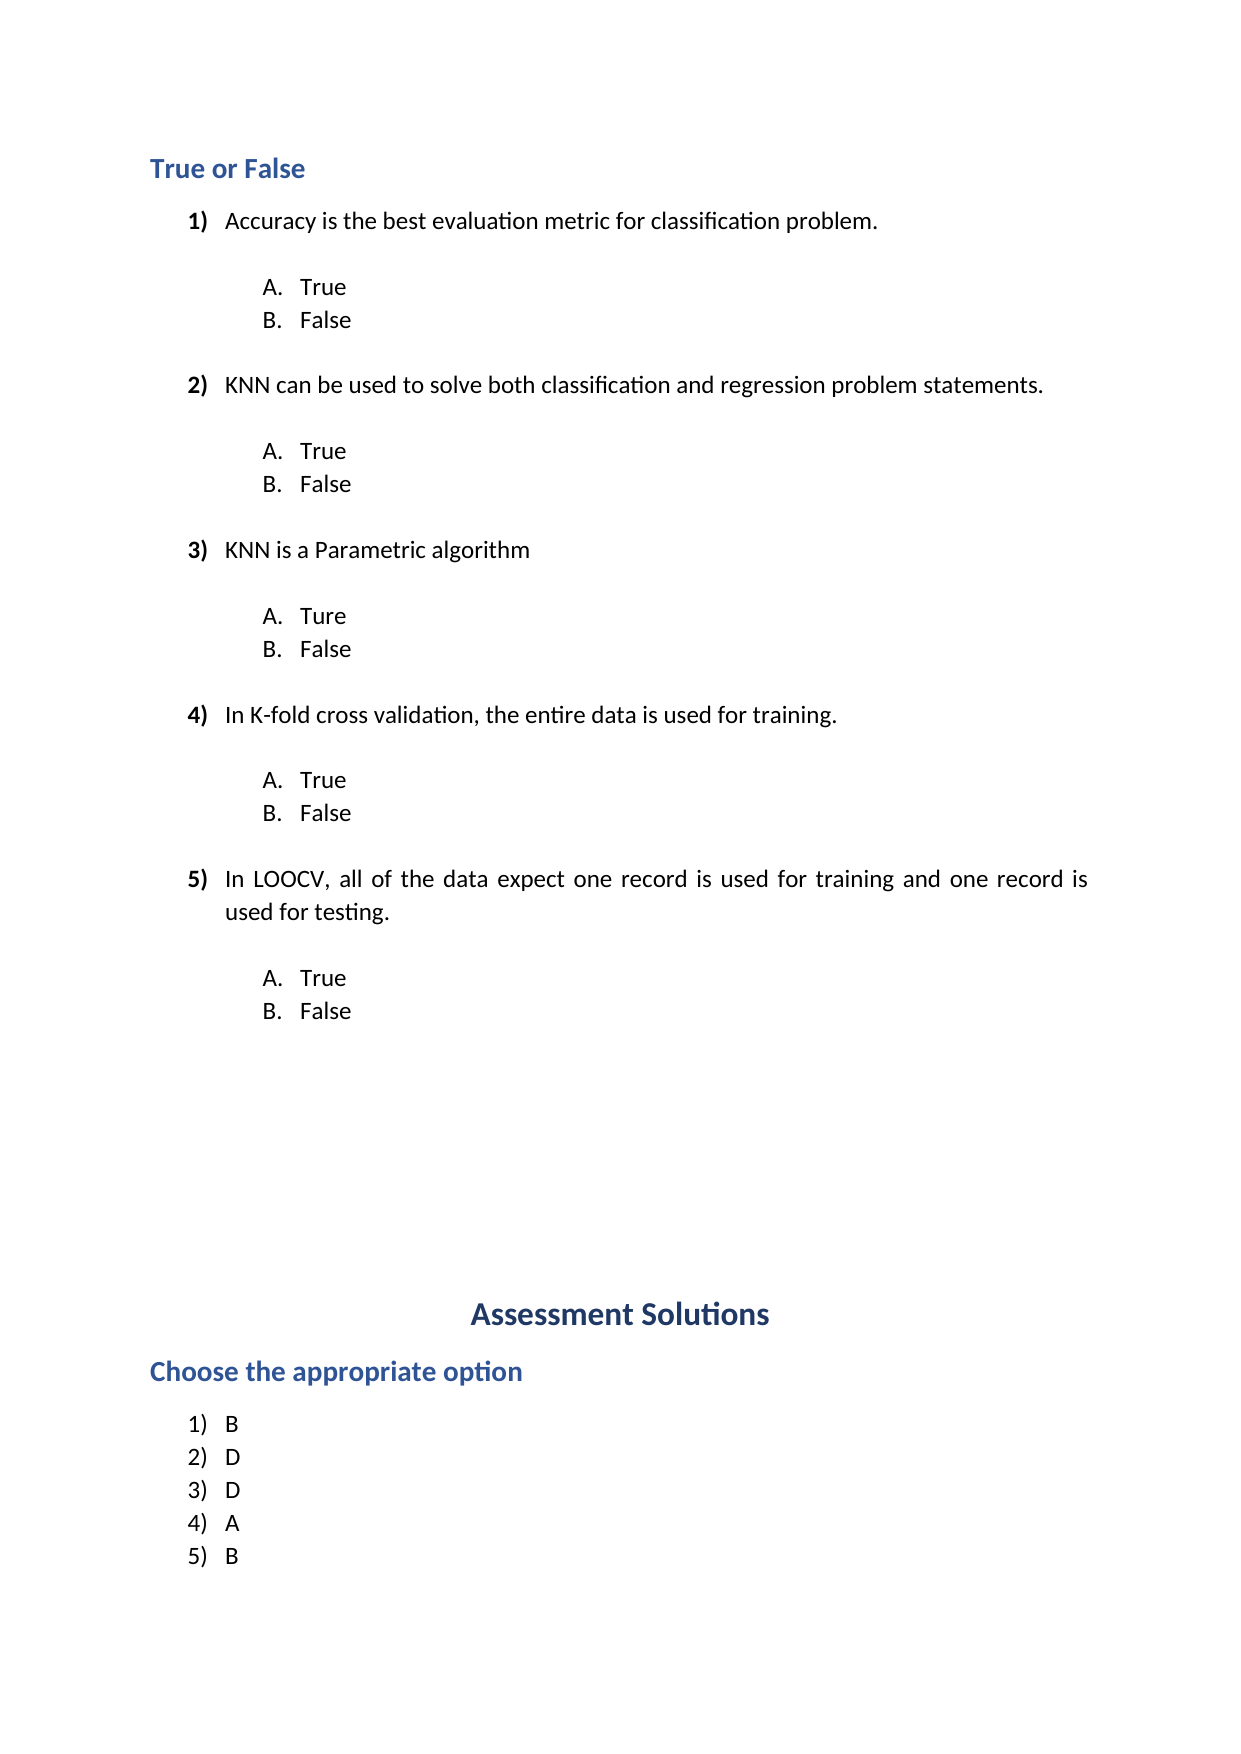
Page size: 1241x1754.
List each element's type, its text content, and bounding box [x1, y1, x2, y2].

text Assessment Solutions [150, 1293, 1090, 1333]
list False [262, 304, 1090, 334]
list False [262, 633, 1090, 663]
list D [187, 1441, 1090, 1472]
list In LOOCV, all of the data expect one record is used for training and one record is used for testing. [187, 863, 1090, 927]
list True [262, 271, 1090, 301]
list B [187, 1408, 1090, 1439]
text True or False [150, 150, 1090, 186]
list True [262, 765, 1090, 795]
text Choose the appropriate option [150, 1353, 1090, 1389]
list Accuracy is the best evaluation metric for classification problem. [187, 205, 1090, 236]
list True [262, 436, 1090, 466]
list False [262, 468, 1090, 499]
list A [187, 1507, 1090, 1538]
list True [262, 962, 1090, 993]
list B [187, 1540, 1090, 1571]
list In K-fold cross validation, the entire data is used for training. [187, 699, 1090, 729]
list KNN can be used to solve both classification and regression problem statements. [187, 370, 1090, 400]
list False [262, 798, 1090, 828]
list Ture [262, 600, 1090, 631]
list False [262, 995, 1090, 1026]
list D [187, 1474, 1090, 1505]
list KNN is a Parametric algorithm [187, 534, 1090, 565]
